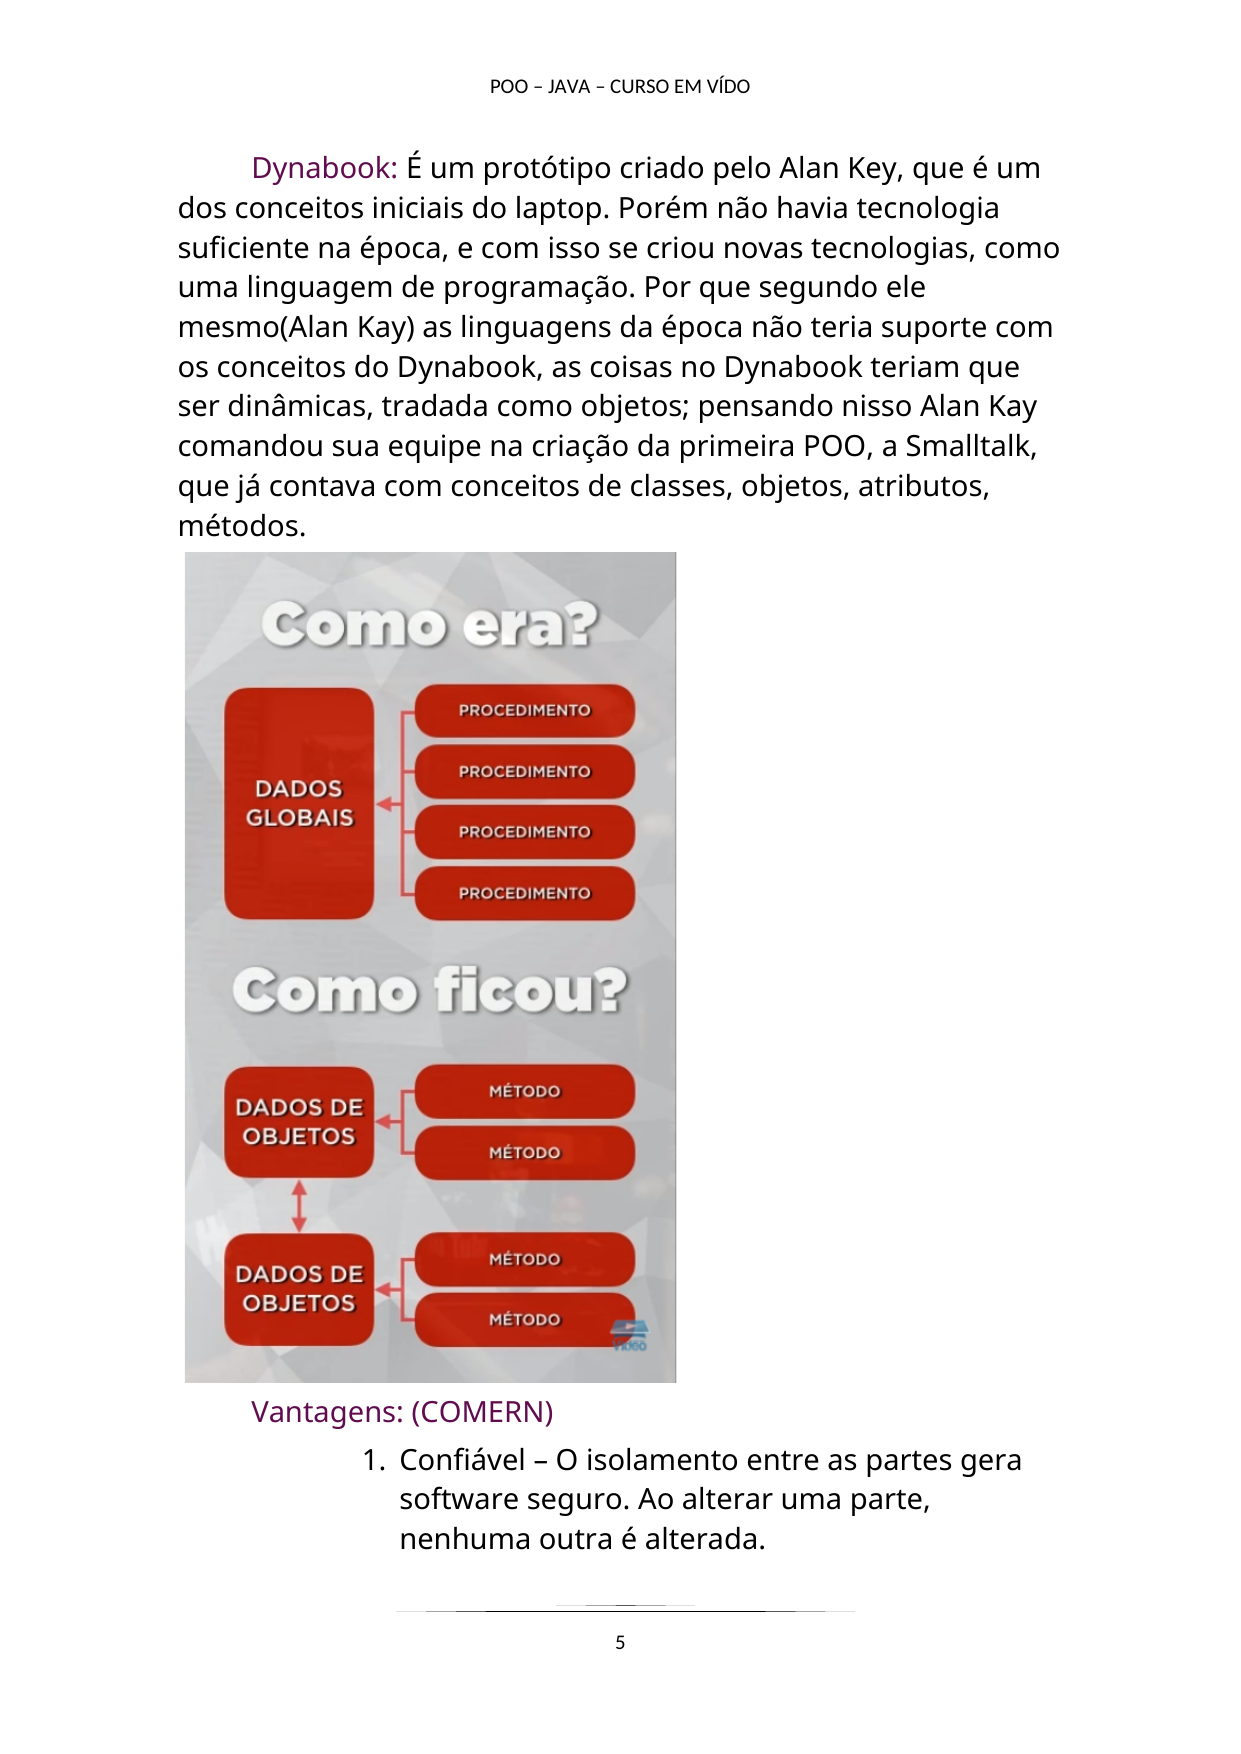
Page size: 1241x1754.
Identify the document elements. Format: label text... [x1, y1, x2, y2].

text Vantagens: (COMERN) [177, 1391, 1063, 1431]
list Confiável – O isolamento entre as partes gera software seguro. Ao alterar uma parte, nenhuma outra é alterada. [362, 1439, 1063, 1558]
text Dynabook: É um protótipo criado pelo Alan Key, que é um dos conceitos iniciais do laptop. Porém não havia tecnologia suficiente na época, e com isso se criou novas tecnologias, como uma linguagem de programação. Por que segundo ele mesmo(Alan Kay) as linguagens da época não teria suporte com os conceitos do Dynabook, as coisas no Dynabook teriam que ser dinâmicas, tradada como objetos; pensando nisso Alan Kay comandou sua equipe na criação da primeira POO, a Smalltalk, que já contava com conceitos de classes, objetos, atributos, métodos. [177, 148, 1063, 544]
picture [184, 552, 677, 1383]
